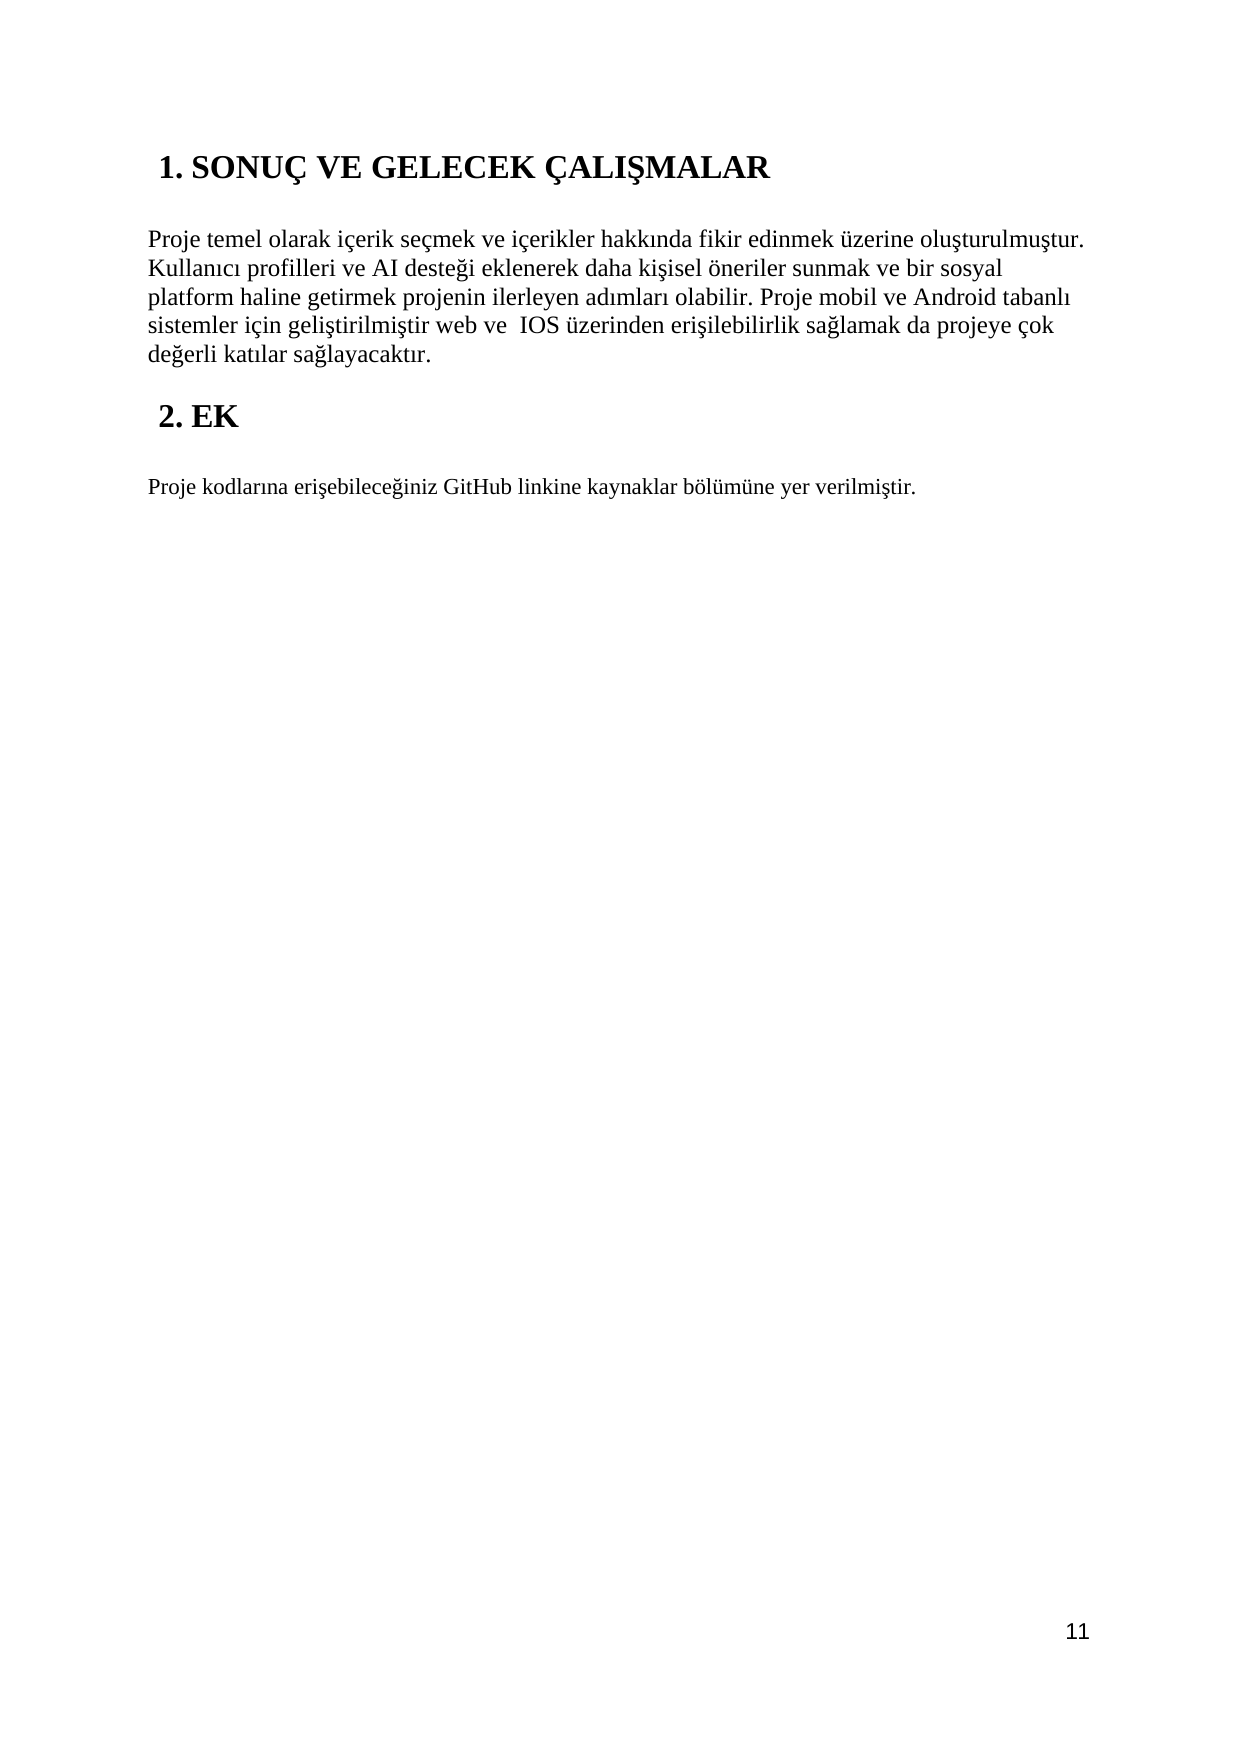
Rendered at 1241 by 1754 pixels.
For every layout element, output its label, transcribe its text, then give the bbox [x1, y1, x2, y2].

text Proje temel olarak içerik seçmek ve içerikler hakkında fikir edinmek üzerine oluşturulmuştur. Kullanıcı profilleri ve AI desteği eklenerek daha kişisel öneriler sunmak ve bir sosyal platform haline getirmek projenin ilerleyen adımları olabilir. Proje mobil ve Android tabanlı sistemler için geliştirilmiştir web ve IOS üzerinden erişilebilirlik sağlamak da projeye çok değerli katılar sağlayacaktır. [148, 224, 1093, 368]
subtitle EK [158, 397, 1093, 435]
text Proje kodlarına erişebileceğiniz GitHub linkine kaynaklar bölümüne yer verilmiştir. [148, 473, 1093, 500]
subtitle SONUÇ VE GELECEK ÇALIŞMALAR [158, 148, 1093, 186]
